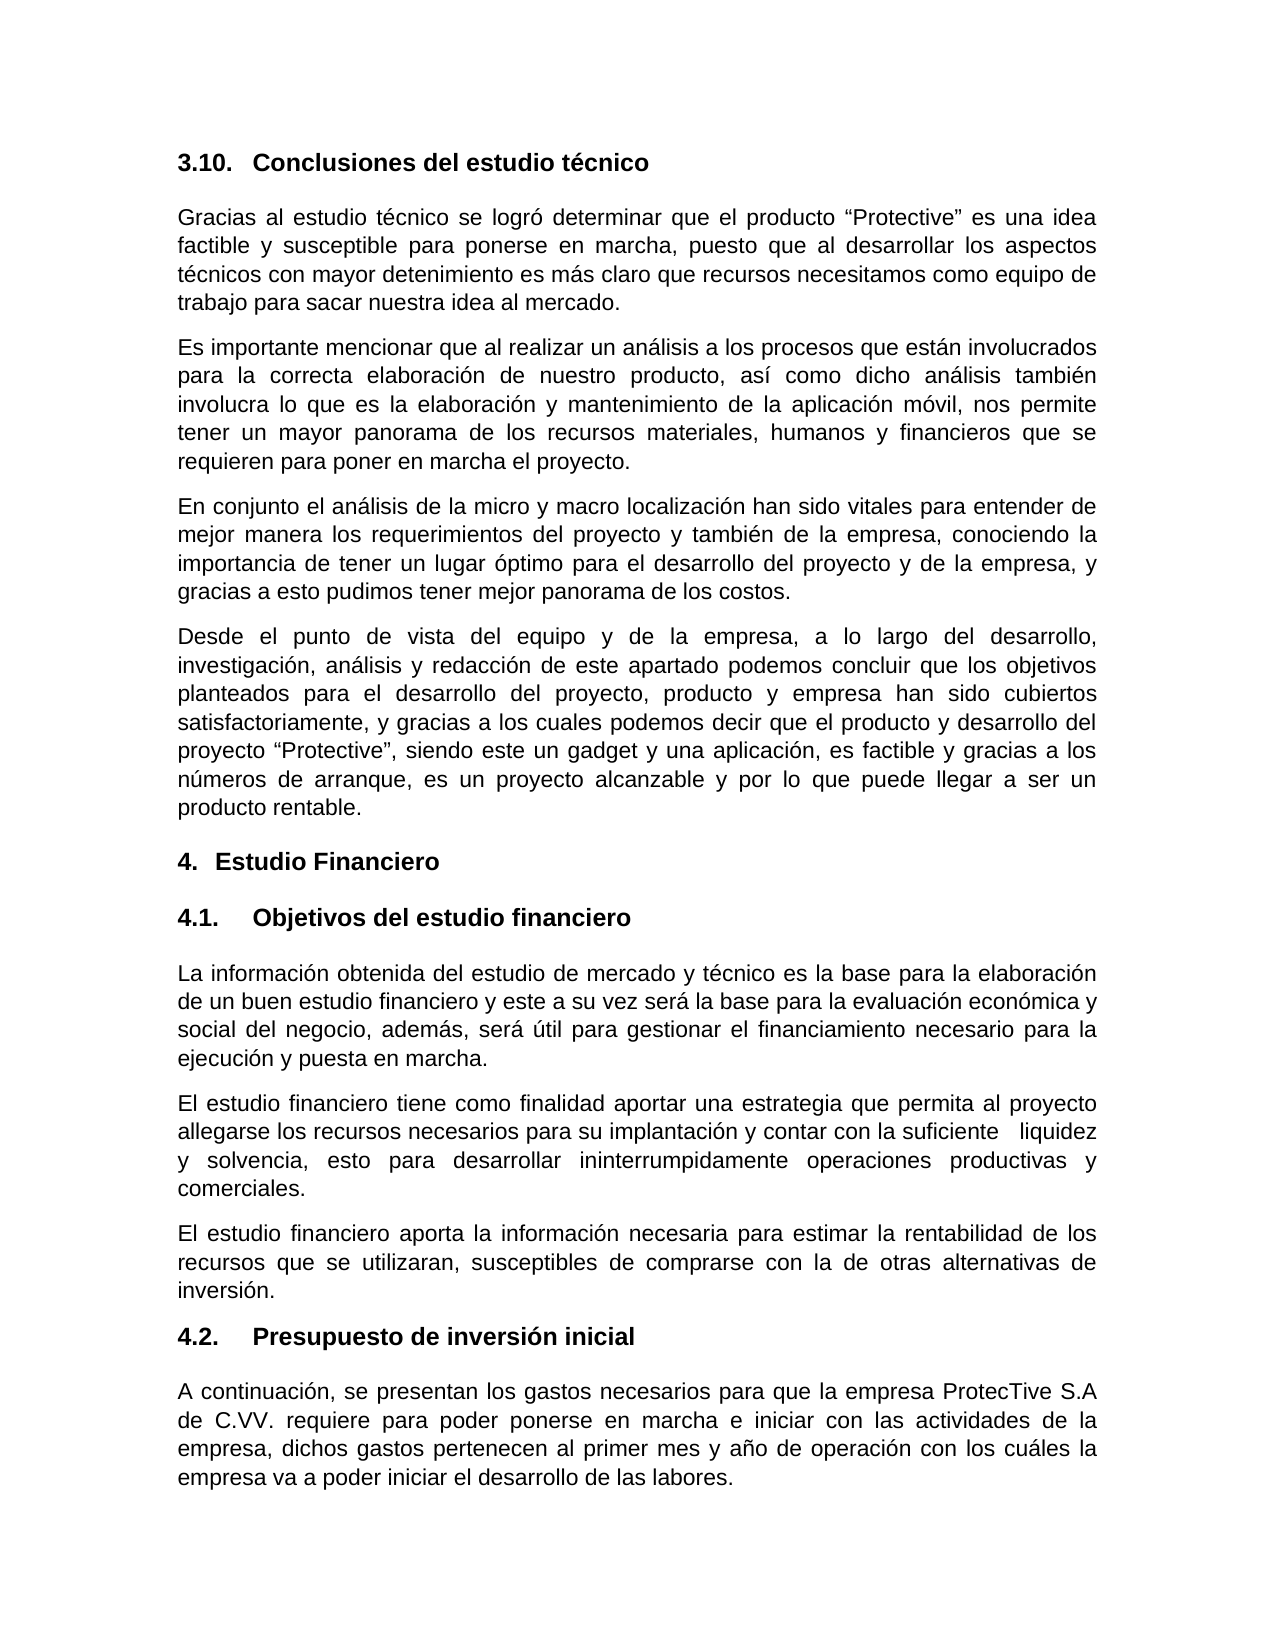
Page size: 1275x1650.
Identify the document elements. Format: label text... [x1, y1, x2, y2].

text En conjunto el análisis de la micro y macro localización han sido vitales para entender de mejor manera los requerimientos del proyecto y también de la empresa, conociendo la importancia de tener un lugar óptimo para el desarrollo del proyecto y de la empresa, y gracias a esto pudimos tener mejor panorama de los costos. [177, 493, 1098, 604]
text Es importante mencionar que al realizar un análisis a los procesos que están involucrados para la correcta elaboración de nuestro producto, así como dicho análisis también involucra lo que es la elaboración y mantenimiento de la aplicación móvil, nos permite tener un mayor panorama de los recursos materiales, humanos y financieros que se requieren para poner en marcha el proyecto. [177, 334, 1098, 474]
subtitle Conclusiones del estudio técnico [177, 148, 1098, 176]
text Gracias al estudio técnico se logró determinar que el producto “Protective” es una idea factible y susceptible para ponerse en marcha, puesto que al desarrollar los aspectos técnicos con mayor detenimiento es más claro que recursos necesitamos como equipo de trabajo para sacar nuestra idea al mercado. [177, 204, 1098, 315]
text A continuación, se presentan los gastos necesarios para que la empresa ProtecTive S.A de C.VV. requiere para poder ponerse en marcha e iniciar con las actividades de la empresa, dichos gastos pertenecen al primer mes y año de operación con los cuáles la empresa va a poder iniciar el desarrollo de las labores. [177, 1378, 1098, 1490]
text El estudio financiero tiene como finalidad aportar una estrategia que permita al proyecto allegarse los recursos necesarios para su implantación y contar con la suficiente liquidez y solvencia, esto para desarrollar ininterrumpidamente operaciones productivas y comerciales. [177, 1090, 1098, 1202]
subtitle Estudio Financiero [177, 847, 1098, 876]
text El estudio financiero aporta la información necesaria para estimar la rentabilidad de los recursos que se utilizaran, susceptibles de comprarse con la de otras alternativas de inversión. [177, 1220, 1098, 1303]
text Desde el punto de vista del equipo y de la empresa, a lo largo del desarrollo, investigación, análisis y redacción de este apartado podemos concluir que los objetivos planteados para el desarrollo del proyecto, producto y empresa han sido cubiertos satisfactoriamente, y gracias a los cuales podemos decir que el producto y desarrollo del proyecto “Protective”, siendo este un gadget y una aplicación, es factible y gracias a los números de arranque, es un proyecto alcanzable y por lo que puede llegar a ser un producto rentable. [177, 623, 1098, 820]
subtitle Presupuesto de inversión inicial [177, 1322, 1098, 1351]
subtitle Objetivos del estudio financiero [177, 903, 1098, 932]
text La información obtenida del estudio de mercado y técnico es la base para la elaboración de un buen estudio financiero y este a su vez será la base para la evaluación económica y social del negocio, además, será útil para gestionar el financiamiento necesario para la ejecución y puesta en marcha. [177, 959, 1098, 1071]
